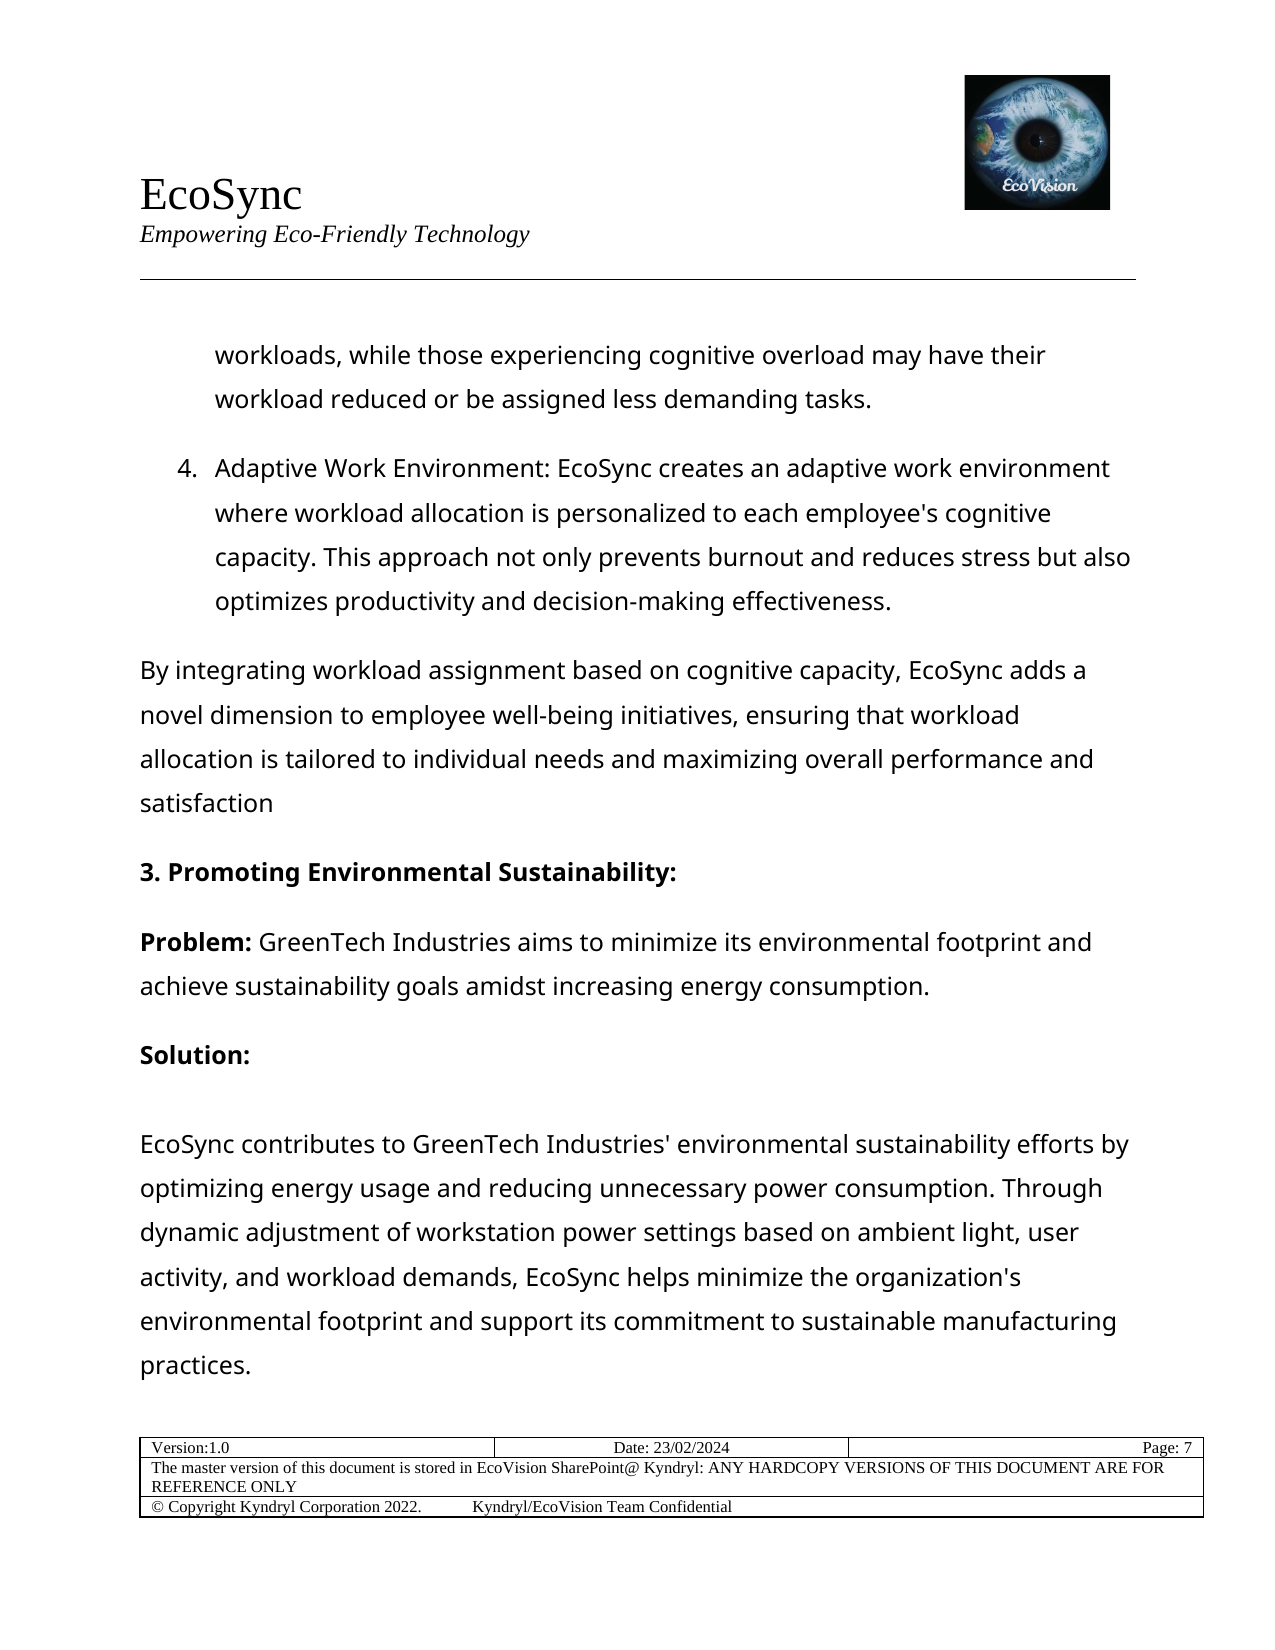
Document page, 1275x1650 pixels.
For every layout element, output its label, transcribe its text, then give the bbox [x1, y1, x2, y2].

text By integrating workload assignment based on cognitive capacity, EcoSync adds a novel dimension to employee well-being initiatives, ensuring that workload allocation is tailored to individual needs and maximizing overall performance and satisfaction [139, 653, 1136, 820]
text Problem: GreenTech Industries aims to minimize its environmental footprint and achieve sustainability goals amidst increasing energy consumption. [139, 924, 1136, 1003]
picture [964, 75, 1111, 210]
list Adaptive Work Environment: EcoSync creates an adaptive work environment where workload allocation is personalized to each employee's cognitive capacity. This approach not only prevents burnout and reduces stress but also optimizes productivity and decision-making effectiveness. [177, 451, 1136, 618]
text 3. Promoting Environmental Sustainability: [139, 855, 1136, 889]
